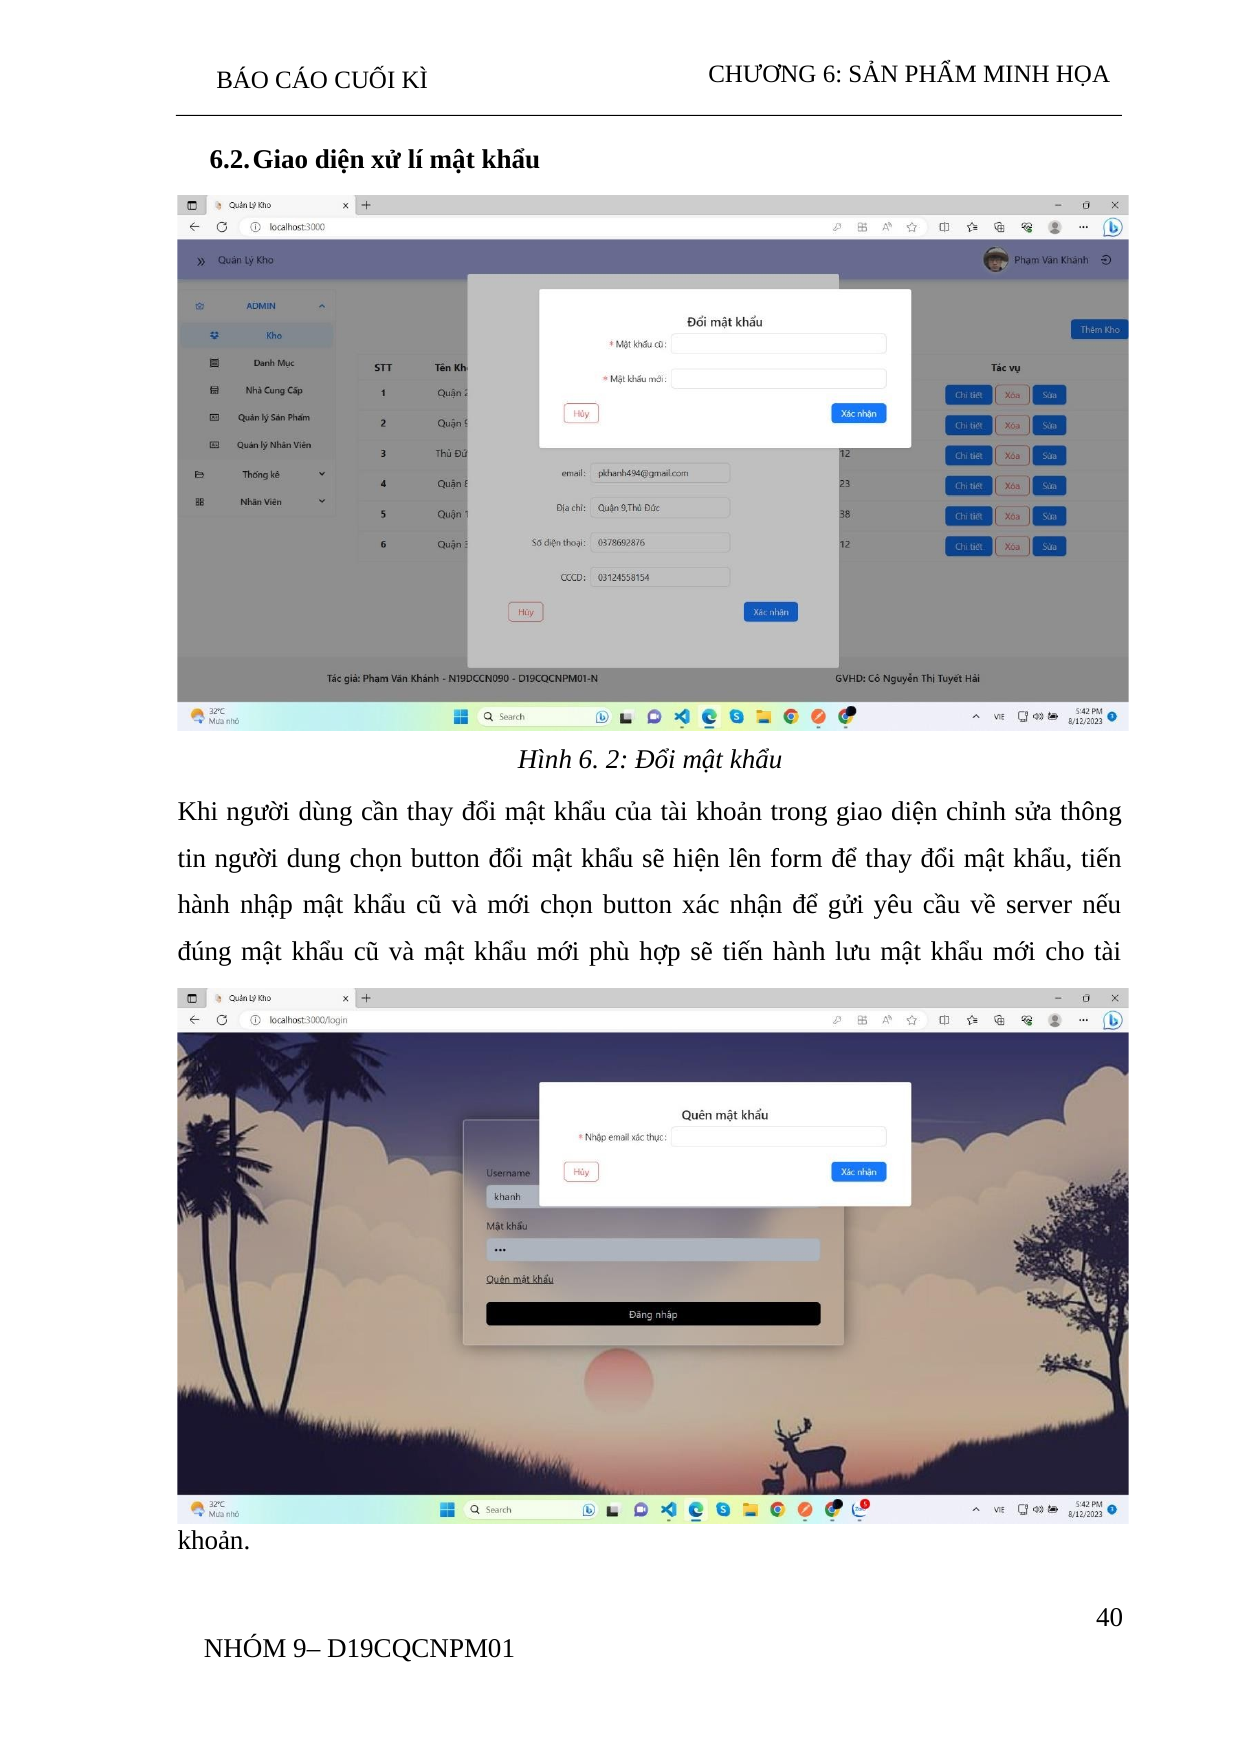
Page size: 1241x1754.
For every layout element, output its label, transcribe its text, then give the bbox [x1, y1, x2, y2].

text Khi người dùng cần thay đổi mật khẩu của tài khoản trong giao diện chỉnh sửa thông tin người dung chọn button đổi mật khẩu sẽ hiện lên form để thay đổi mật khẩu, tiến hành nhập mật khẩu cũ và mới chọn button xác nhận để gửi yêu cầu về server nếu đúng mật khẩu cũ và mật khẩu mới phù hợp sẽ tiến hành lưu mật khẩu mới cho tài khoản. [177, 1524, 1123, 1555]
text Hình 6. 2: Đổi mật khẩu [518, 204, 1171, 774]
text Khi người dùng cần thay đổi mật khẩu của tài khoản trong giao diện chỉnh sửa thông tin người dung chọn button đổi mật khẩu sẽ hiện lên form để thay đổi mật khẩu, tiến hành nhập mật khẩu cũ và mới chọn button xác nhận để gửi yêu cầu về server nếu đúng mật khẩu cũ và mật khẩu mới phù hợp sẽ tiến hành lưu mật khẩu mới cho tài khoản. [177, 795, 1123, 988]
picture [177, 195, 1129, 731]
subtitle Giao diện xử lí mật khẩu [209, 143, 1171, 174]
picture [177, 988, 1129, 1524]
